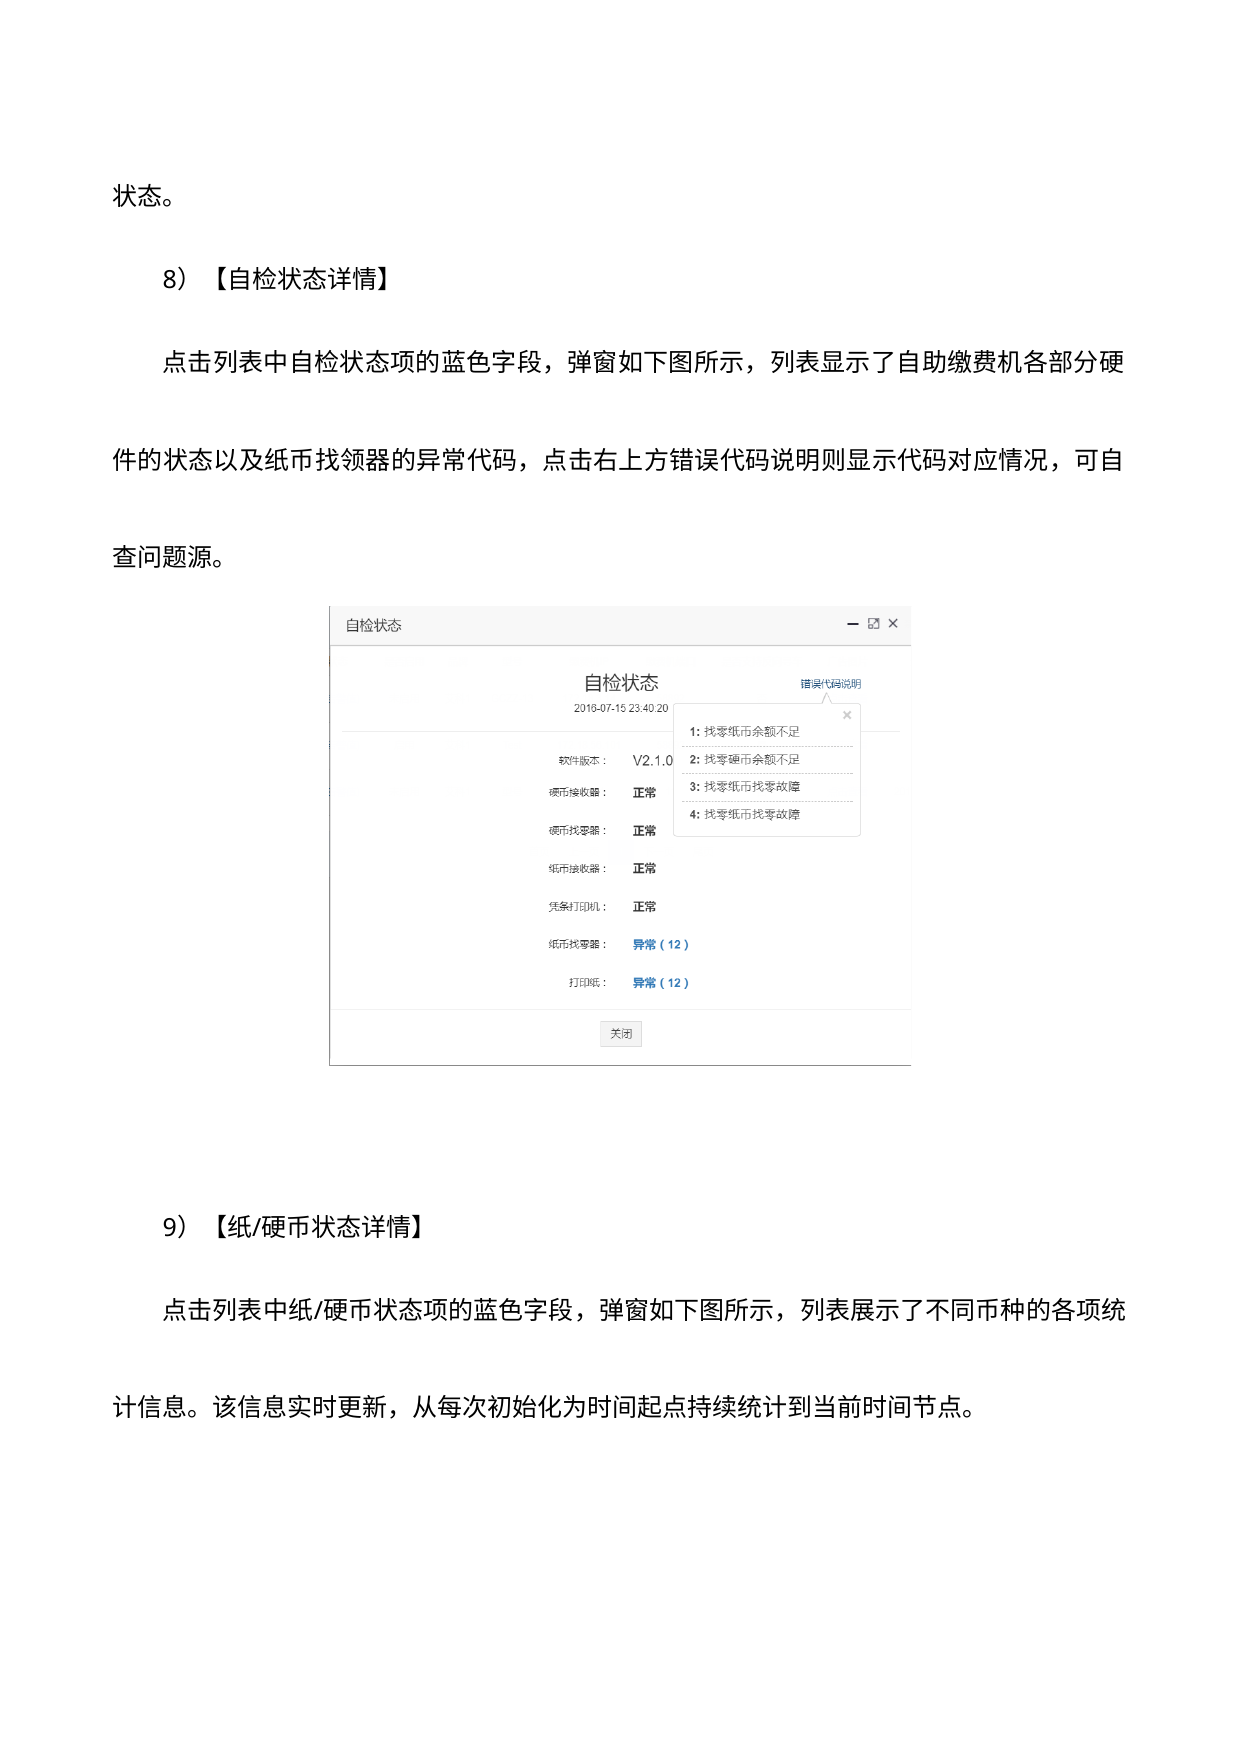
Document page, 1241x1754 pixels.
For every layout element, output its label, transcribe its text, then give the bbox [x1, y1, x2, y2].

list 9）【纸/硬币状态详情】 [112, 1193, 1128, 1258]
list 点击列表中自检状态项的蓝色字段，弹窗如下图所示，列表显示了自助缴费机各部分硬件的状态以及纸币找领器的异常代码，点击右上方错误代码说明则显示代码对应情况，可自查问题源。 [112, 328, 1128, 588]
picture [329, 606, 912, 1066]
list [112, 162, 1128, 227]
list 点击列表中纸/硬币状态项的蓝色字段，弹窗如下图所示，列表展示了不同币种的各项统计信息。该信息实时更新，从每次初始化为时间起点持续统计到当前时间节点。 [112, 1276, 1128, 1438]
list 8）【自检状态详情】 [112, 245, 1128, 310]
